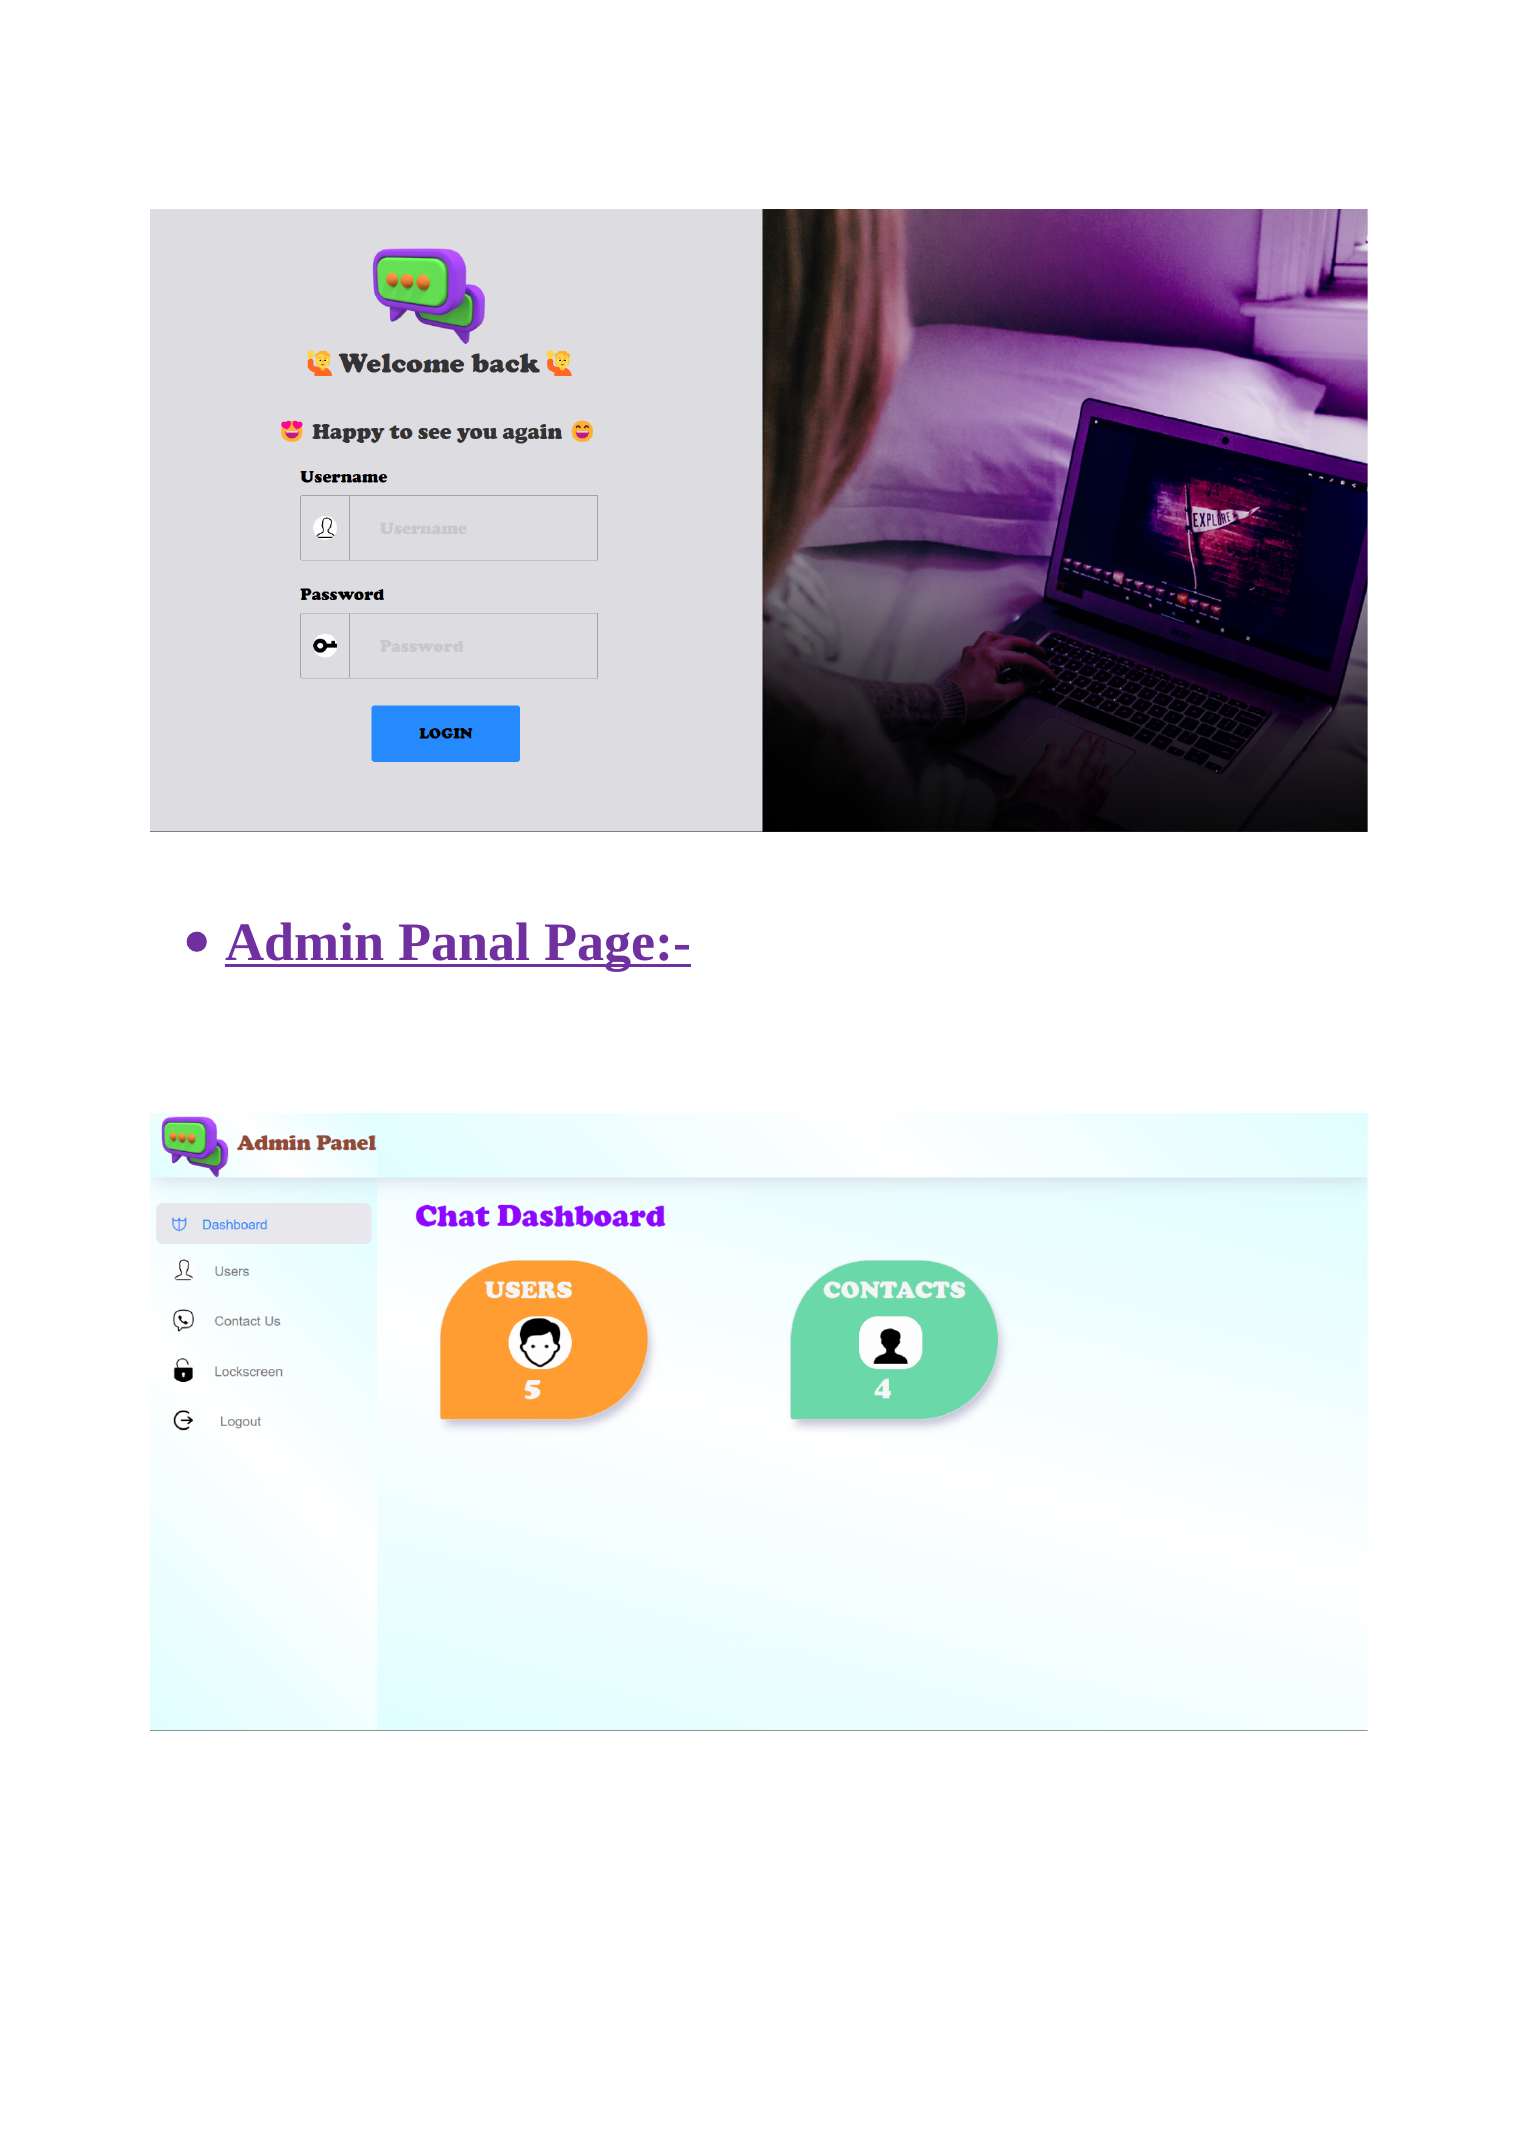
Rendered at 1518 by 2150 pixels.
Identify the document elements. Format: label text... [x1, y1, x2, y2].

picture [150, 1113, 1368, 1731]
list Admin Panal Page:- [187, 910, 1368, 972]
picture [150, 209, 1368, 832]
